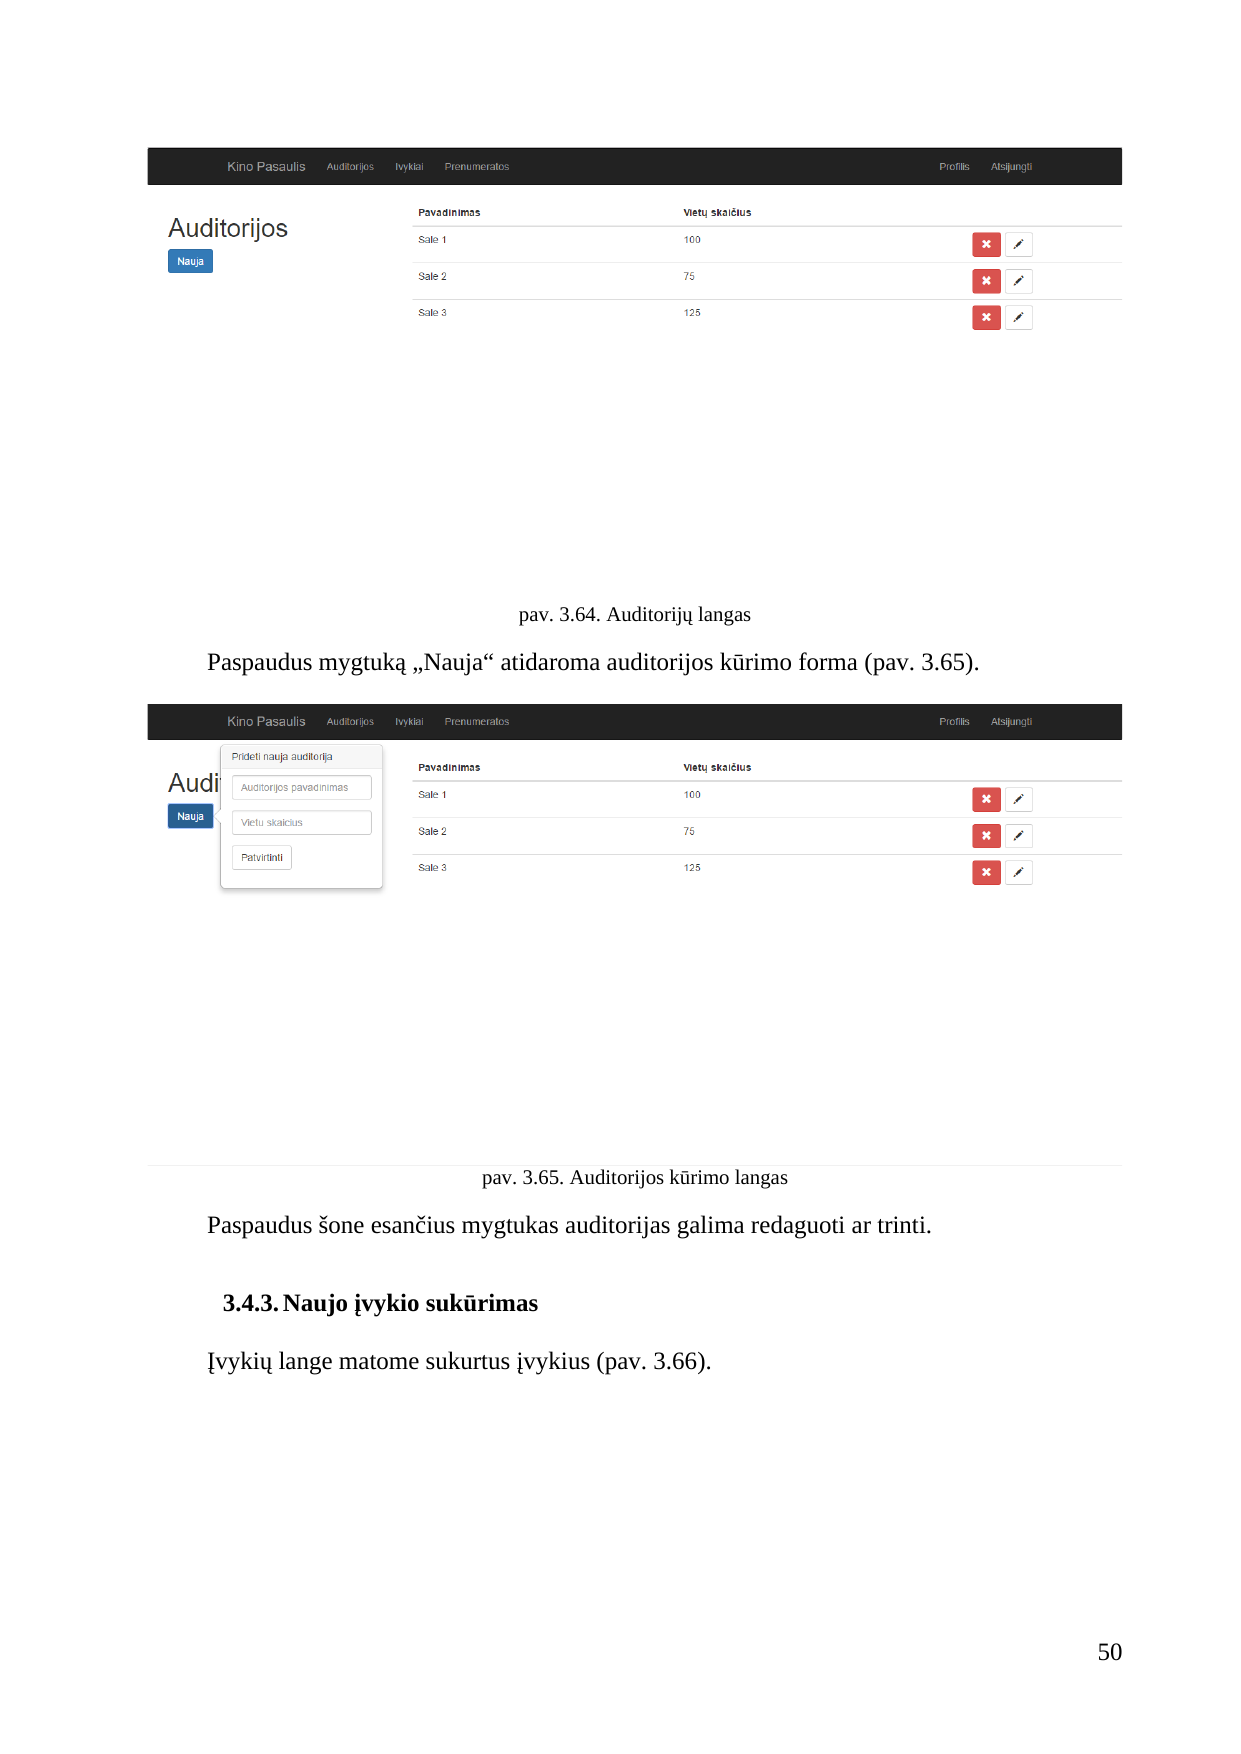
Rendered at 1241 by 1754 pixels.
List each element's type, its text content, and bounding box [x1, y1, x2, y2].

picture [147, 147, 1123, 603]
picture [147, 704, 1123, 1166]
text Paspaudus šone esančius mygtukas auditorijas galima redaguoti ar trinti. [148, 1210, 1122, 1239]
subtitle Naujo įvykio sukūrimas [223, 1288, 1122, 1317]
